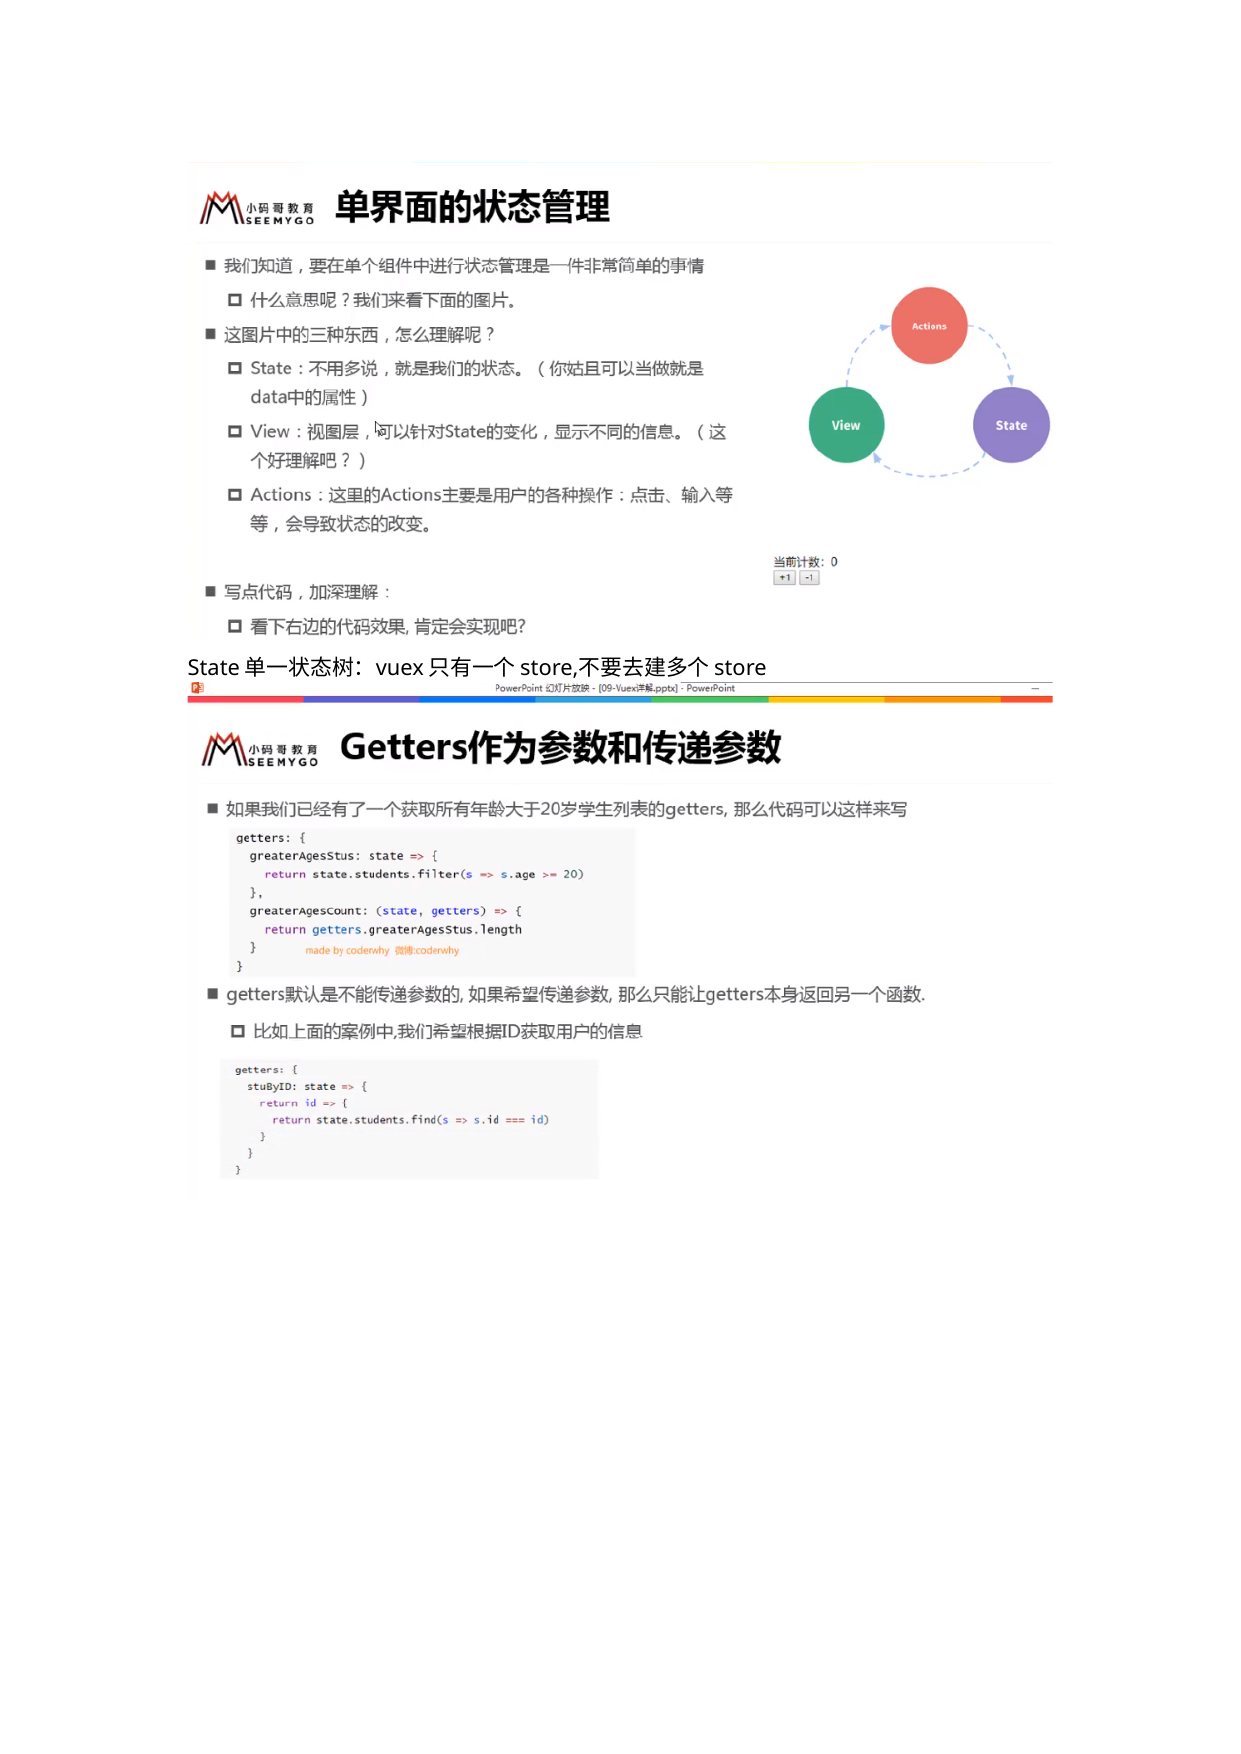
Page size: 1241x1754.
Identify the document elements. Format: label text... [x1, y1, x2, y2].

picture [187, 162, 1053, 638]
text State单一状态树：vuex只有一个store,不要去建多个store [187, 649, 1053, 682]
picture [187, 682, 1053, 1200]
